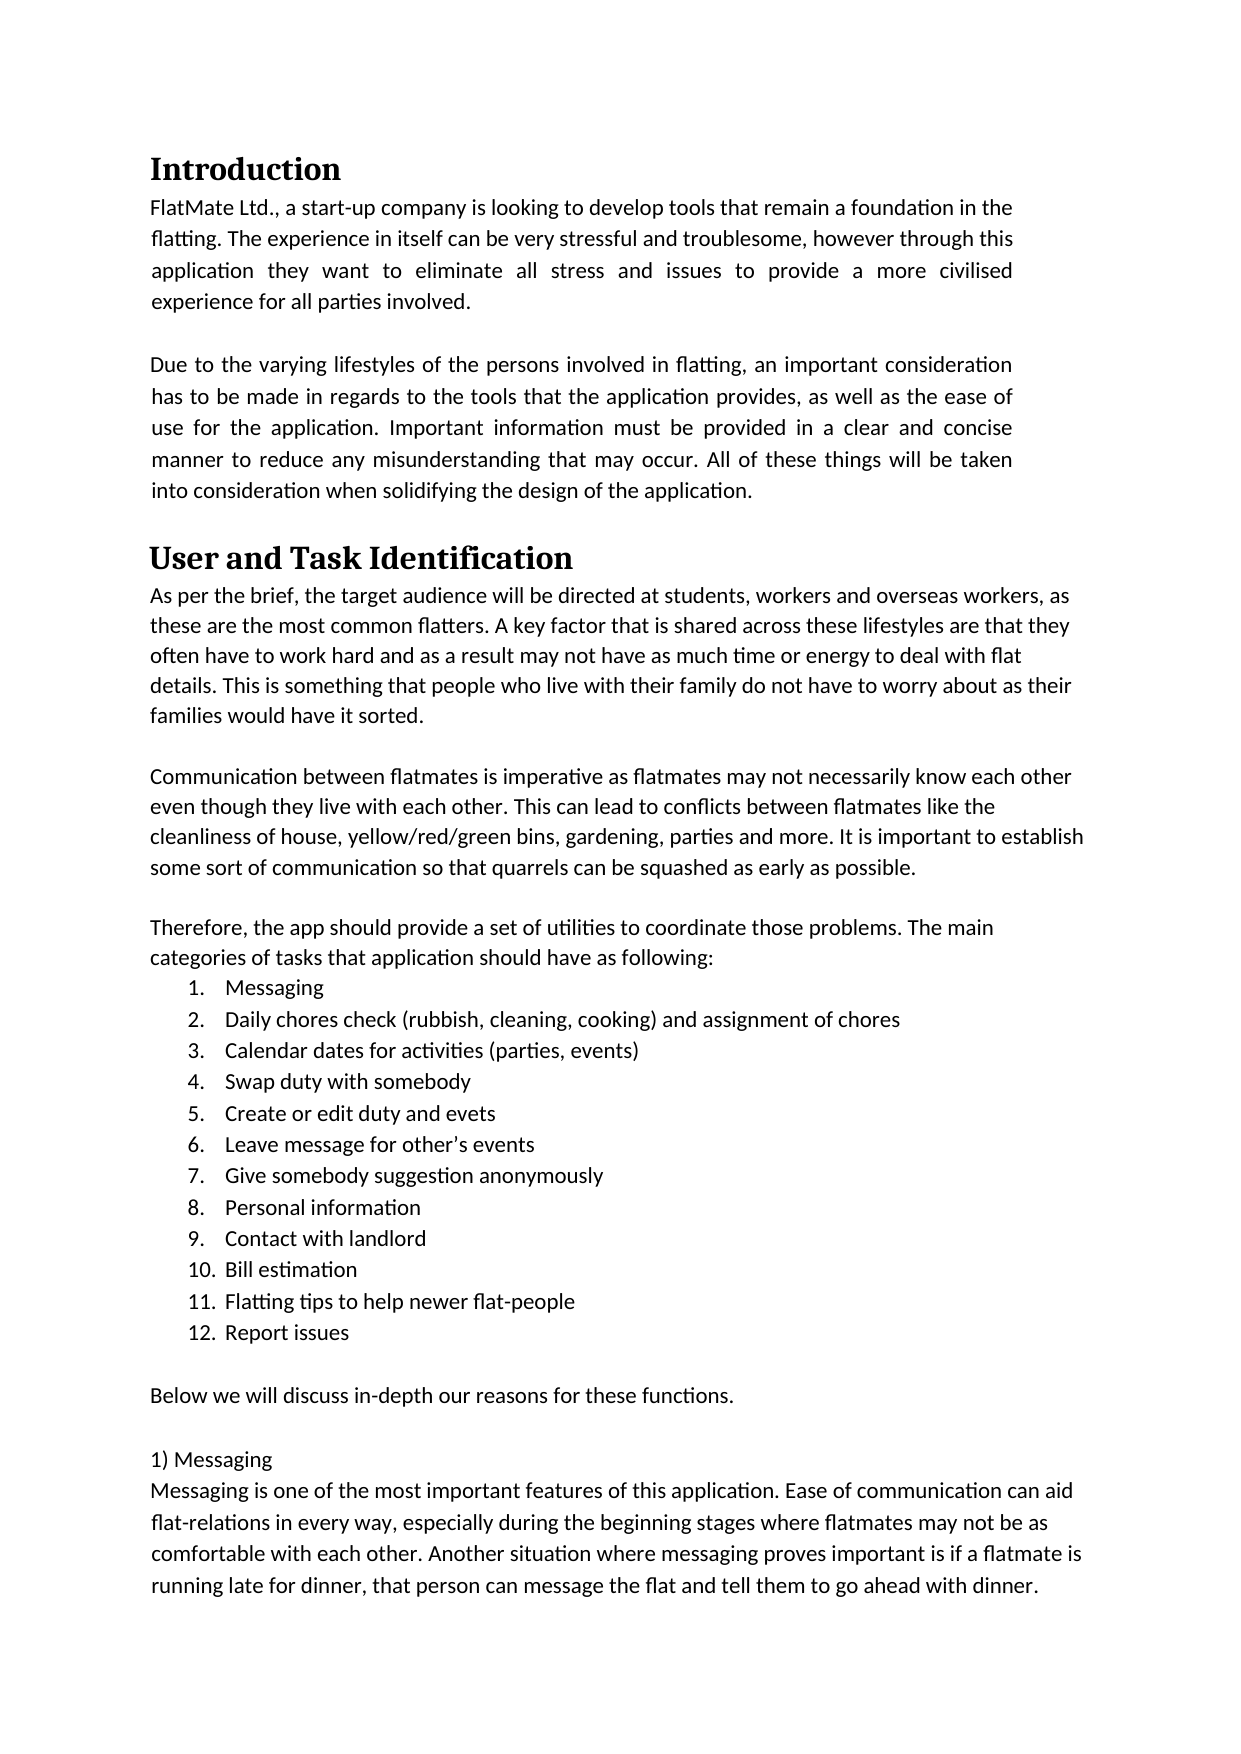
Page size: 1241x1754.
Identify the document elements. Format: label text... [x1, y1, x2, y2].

text 1) Messaging [150, 1445, 1090, 1473]
list Messaging [187, 973, 1090, 1001]
list Flatting tips to help newer flat-people [187, 1287, 1090, 1315]
list Give somebody suggestion anonymously [187, 1162, 1090, 1189]
list Swap duty with somebody [187, 1067, 1090, 1096]
text Below we will discuss in-depth our reasons for these functions. [150, 1382, 1015, 1410]
list Report issues [187, 1318, 1090, 1346]
text As per the brief, the target audience will be directed at students, workers and overseas workers, as these are the most common flatters. A key factor that is shared across these lifestyles are that they often have to work hard and as a result may not have as much time or energy to deal with flat details. This is something that people who live with their family do not have to worry about as their families would have it sorted. [150, 581, 1090, 729]
text Communication between flatmates is imperative as flatmates may not necessarily know each other even though they live with each other. This can lead to conflicts between flatmates like the cleanliness of house, yellow/red/green bins, gardening, parties and more. It is important to establish some sort of communication so that quarrels can be squashed as early as possible. [150, 762, 1090, 881]
text Therefore, the app should provide a set of utilities to coordinate those problems. The main categories of tasks that application should have as following: [150, 913, 1090, 971]
text FlatMate Ltd., a start-up company is looking to develop tools that remain a foundation in the flatting. The experience in itself can be very stressful and troublesome, however through this application they want to eliminate all stress and issues to provide a more civilised experience for all parties involved. [150, 193, 1015, 315]
text User and Task Identification [148, 539, 1090, 578]
list Personal information [187, 1193, 1090, 1221]
list Contact with landlord [187, 1224, 1090, 1252]
list Leave message for other’s events [187, 1130, 1090, 1158]
list Create or edit duty and evets [187, 1099, 1090, 1127]
text Due to the varying lifestyles of the persons involved in flatting, an important consideration has to be made in regards to the tools that the application provides, as well as the ease of use for the application. Important information must be provided in a clear and concise manner to reduce any misunderstanding that may occur. All of these things will be taken into consideration when solidifying the design of the application. [150, 351, 1015, 504]
list Bill estimation [187, 1256, 1090, 1284]
list Daily chores check (rubbish, cleaning, cooking) and assignment of chores [187, 1005, 1015, 1033]
text Messaging is one of the most important features of this application. Ease of communication can aid flat-relations in every way, especially during the beginning stages where flatmates may not be as comfortable with each other. Another situation where messaging proves important is if a flatmate is running late for dinner, that person can message the flat and tell them to go ahead with dinner. [150, 1477, 1090, 1599]
list Calendar dates for activities (parties, events) [187, 1036, 1090, 1064]
text Introduction [150, 150, 1015, 188]
